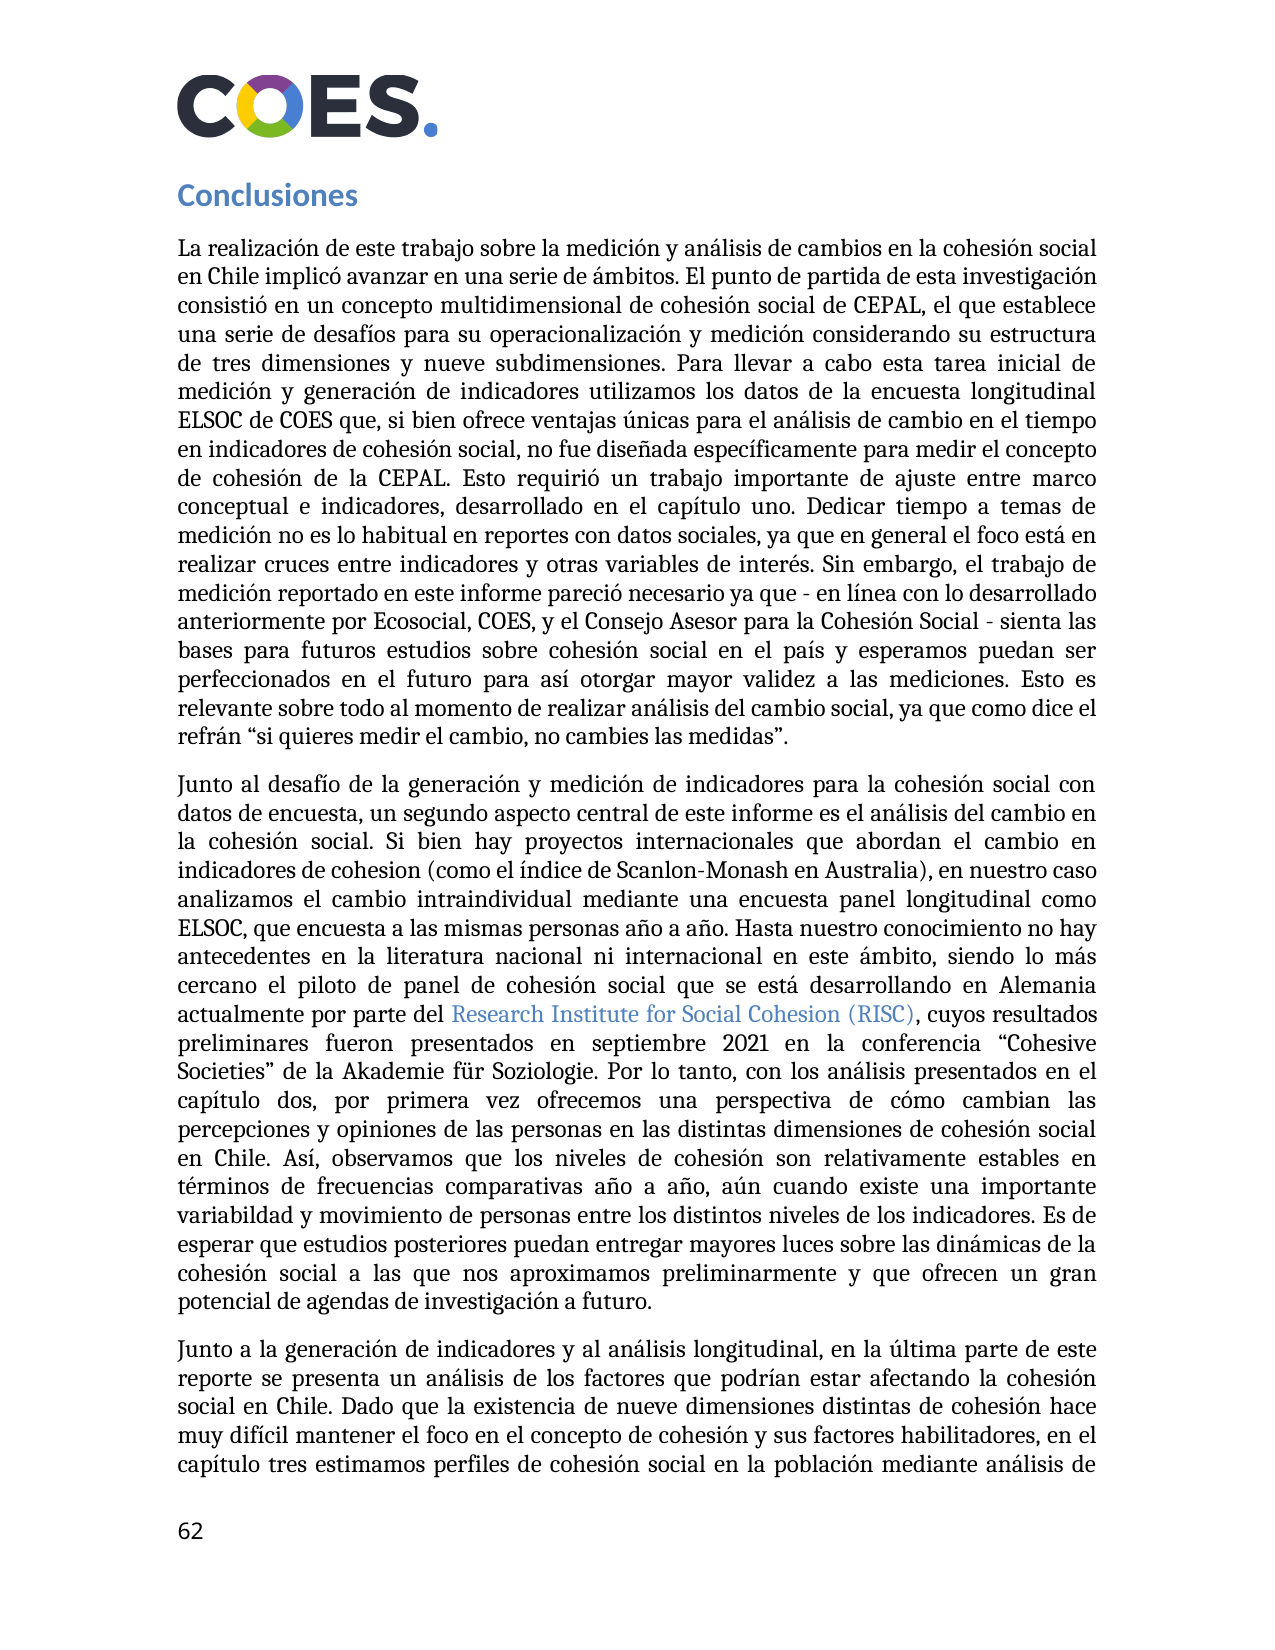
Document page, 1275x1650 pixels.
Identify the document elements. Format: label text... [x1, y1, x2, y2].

text Junto al desafío de la generación y medición de indicadores para la cohesión social con datos de encuesta, un segundo aspecto central de este informe es el análisis del cambio en la cohesión social. Si bien hay proyectos internacionales que abordan el cambio en indicadores de cohesion (como el índice de Scanlon-Monash en Australia), en nuestro caso analizamos el cambio intraindividual mediante una encuesta panel longitudinal como ELSOC, que encuesta a las mismas personas año a año. Hasta nuestro conocimiento no hay antecedentes en la literatura nacional ni internacional en este ámbito, siendo lo más cercano el piloto de panel de cohesión social que se está desarrollando en Alemania actualmente por parte del Research Institute for Social Cohesion (RISC), cuyos resultados preliminares fueron presentados en septiembre 2021 en la conferencia “Cohesive Societies” de la Akademie für Soziologie. Por lo tanto, con los análisis presentados en el capítulo dos, por primera vez ofrecemos una perspectiva de cómo cambian las percepciones y opiniones de las personas en las distintas dimensiones de cohesión social en Chile. Así, observamos que los niveles de cohesión son relativamente estables en términos de frecuencias comparativas año a año, aún cuando existe una importante variabildad y movimiento de personas entre los distintos niveles de los indicadores. Es de esperar que estudios posteriores puedan entregar mayores luces sobre las dinámicas de la cohesión social a las que nos aproximamos preliminarmente y que ofrecen un gran potencial de agendas de investigación a futuro. [177, 770, 1098, 1316]
text La realización de este trabajo sobre la medición y análisis de cambios en la cohesión social en Chile implicó avanzar en una serie de ámbitos. El punto de partida de esta investigación consistió en un concepto multidimensional de cohesión social de CEPAL, el que establece una serie de desafíos para su operacionalización y medición considerando su estructura de tres dimensiones y nueve subdimensiones. Para llevar a cabo esta tarea inicial de medición y generación de indicadores utilizamos los datos de la encuesta longitudinal ELSOC de COES que, si bien ofrece ventajas únicas para el análisis de cambio en el tiempo en indicadores de cohesión social, no fue diseñada específicamente para medir el concepto de cohesión de la CEPAL. Esto requirió un trabajo importante de ajuste entre marco conceptual e indicadores, desarrollado en el capítulo uno. Dedicar tiempo a temas de medición no es lo habitual en reportes con datos sociales, ya que en general el foco está en realizar cruces entre indicadores y otras variables de interés. Sin embargo, el trabajo de medición reportado en este informe pareció necesario ya que - en línea con lo desarrollado anteriormente por Ecosocial, COES, y el Consejo Asesor para la Cohesión Social - sienta las bases para futuros estudios sobre cohesión social en el país y esperamos puedan ser perfeccionados en el futuro para así otorgar mayor validez a las mediciones. Esto es relevante sobre todo al momento de realizar análisis del cambio social, ya que como dice el refrán “si quieres medir el cambio, no cambies las medidas”. [177, 233, 1098, 751]
subtitle Conclusiones [177, 174, 1098, 215]
picture [177, 75, 438, 146]
